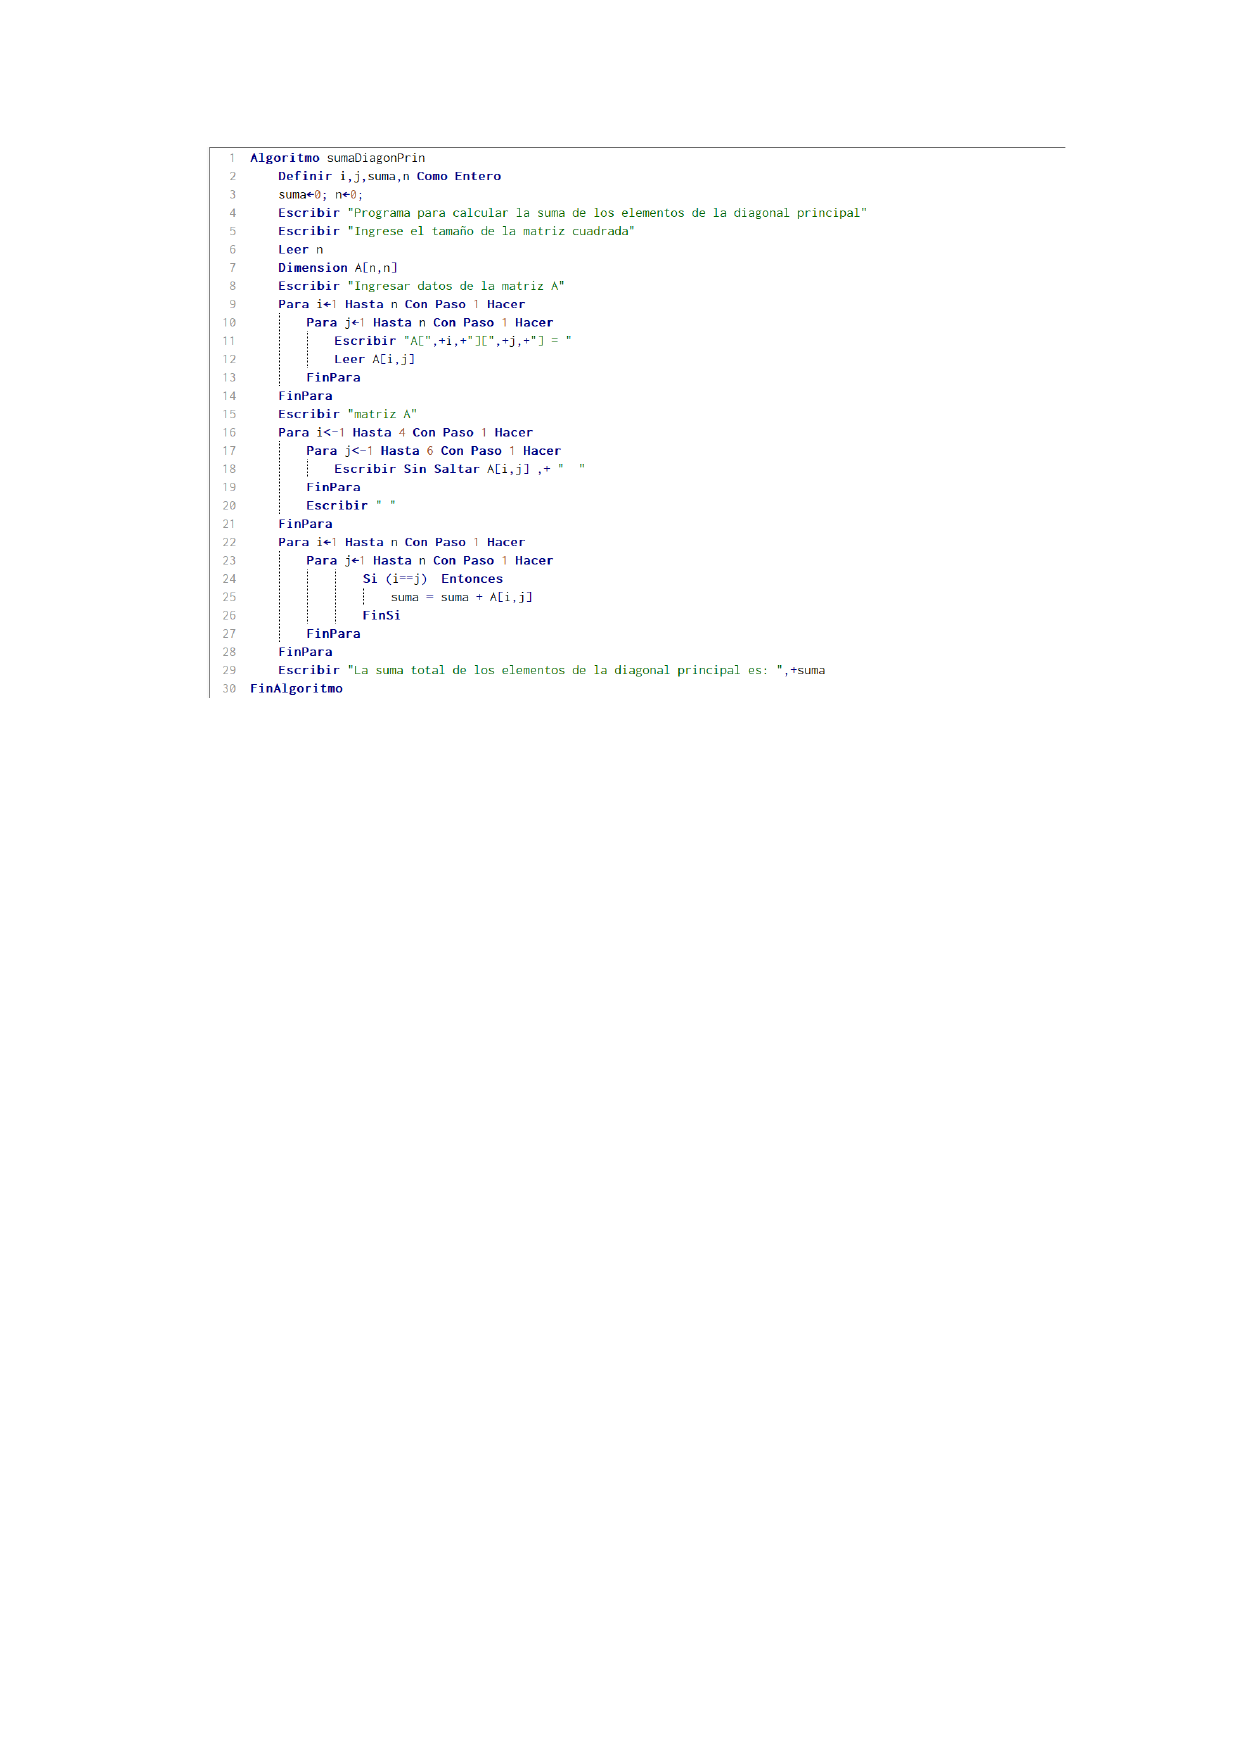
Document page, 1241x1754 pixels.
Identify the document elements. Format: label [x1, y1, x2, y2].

picture [206, 147, 1066, 698]
